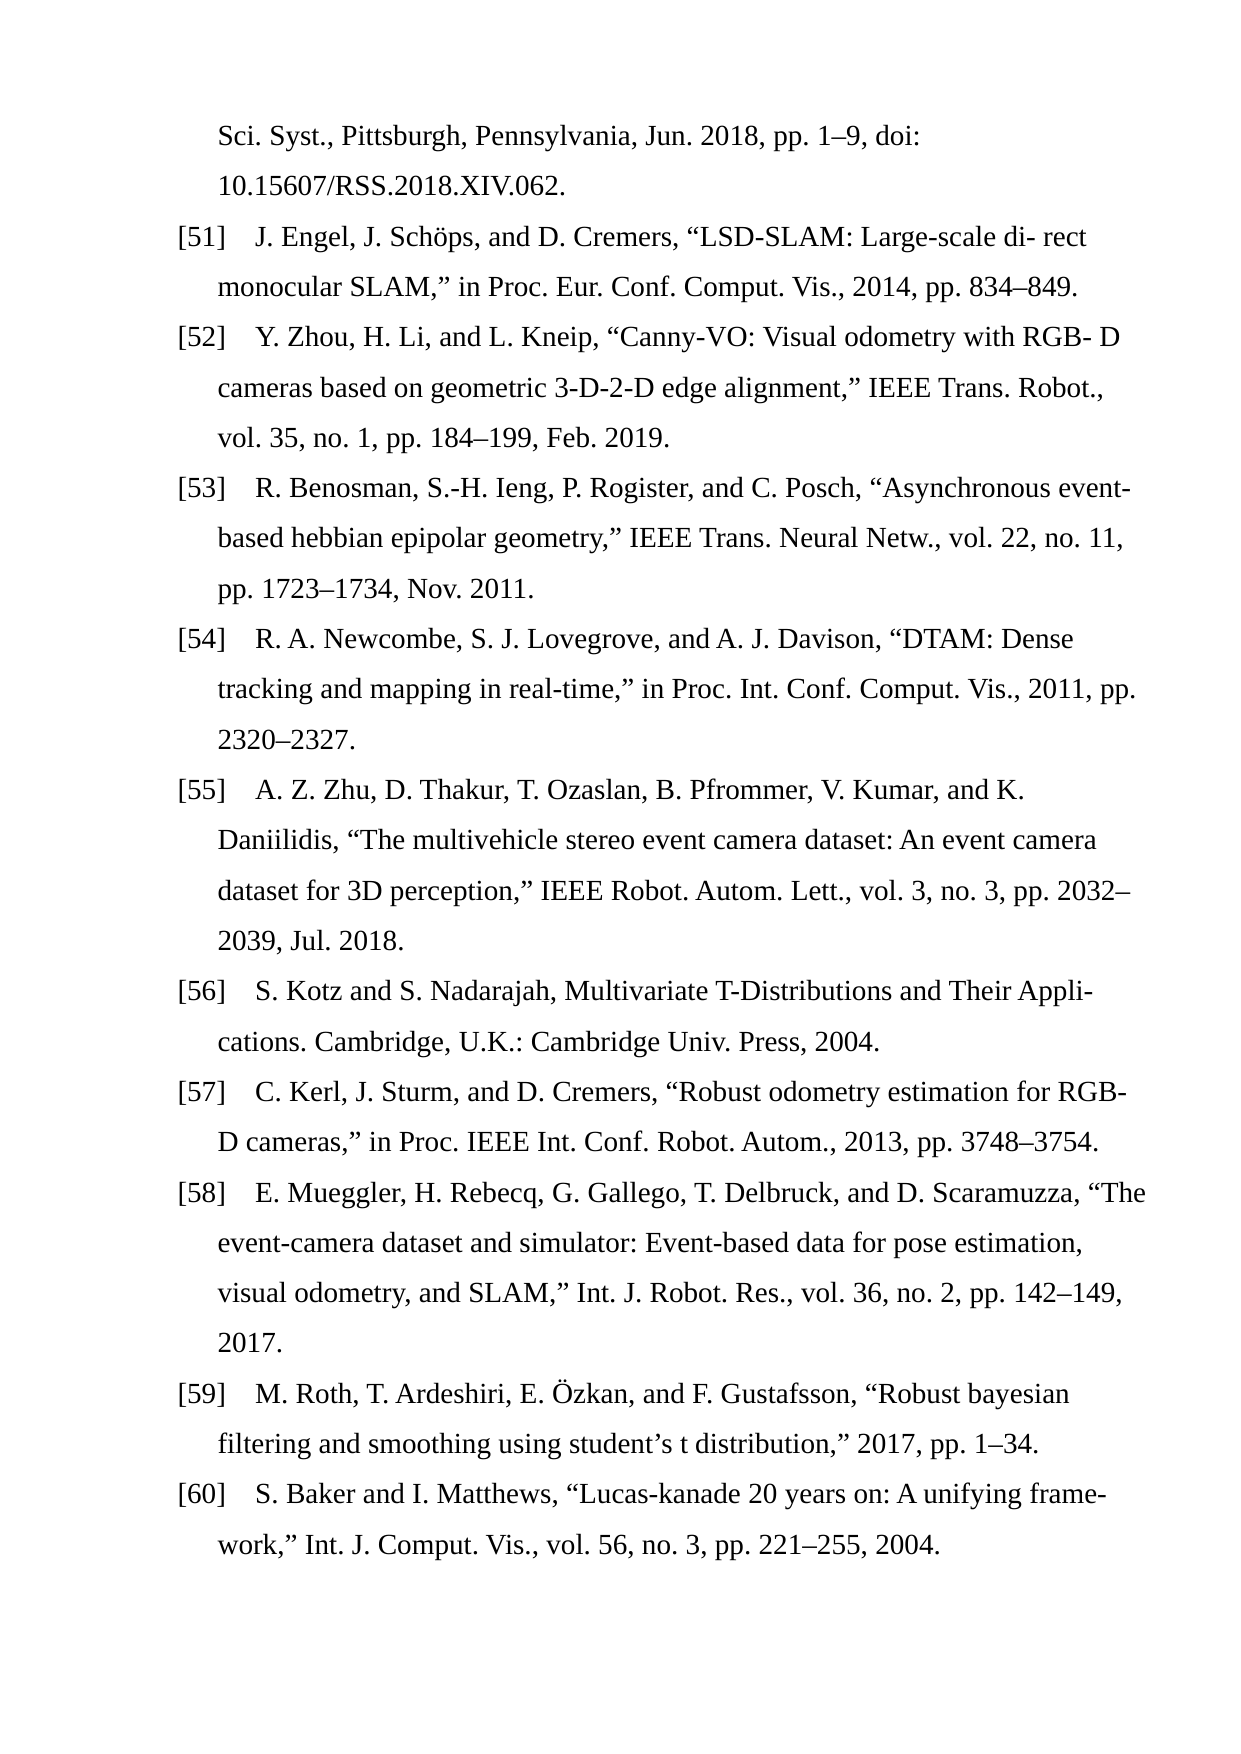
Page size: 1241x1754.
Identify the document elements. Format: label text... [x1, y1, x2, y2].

text [56] S. Kotz and S. Nadarajah, Multivariate T-Distributions and Their Appli- cations. Cambridge, U.K.: Cambridge Univ. Press, 2004. [177, 973, 1152, 1057]
text [55] A. Z. Zhu, D. Thakur, T. Ozaslan, B. Pfrommer, V. Kumar, and K. Daniilidis, “The multivehicle stereo event camera dataset: An event camera dataset for 3D perception,” IEEE Robot. Autom. Lett., vol. 3, no. 3, pp. 2032–2039, Jul. 2018. [177, 772, 1152, 957]
text [54] R. A. Newcombe, S. J. Lovegrove, and A. J. Davison, “DTAM: Dense tracking and mapping in real-time,” in Proc. Int. Conf. Comput. Vis., 2011, pp. 2320–2327. [177, 621, 1152, 755]
text [59] M. Roth, T. Ardeshiri, E. Özkan, and F. Gustafsson, “Robust bayesian filtering and smoothing using student’s t distribution,” 2017, pp. 1–34. [177, 1376, 1152, 1460]
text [177, 118, 1152, 202]
text [52] Y. Zhou, H. Li, and L. Kneip, “Canny-VO: Visual odometry with RGB- D cameras based on geometric 3-D-2-D edge alignment,” IEEE Trans. Robot., vol. 35, no. 1, pp. 184–199, Feb. 2019. [177, 319, 1152, 453]
text [51] J. Engel, J. Schöps, and D. Cremers, “LSD-SLAM: Large-scale di- rect monocular SLAM,” in Proc. Eur. Conf. Comput. Vis., 2014, pp. 834–849. [177, 219, 1152, 303]
text [58] E. Mueggler, H. Rebecq, G. Gallego, T. Delbruck, and D. Scaramuzza, “The event-camera dataset and simulator: Event-based data for pose estimation, visual odometry, and SLAM,” Int. J. Robot. Res., vol. 36, no. 2, pp. 142–149, 2017. [177, 1175, 1152, 1359]
text [60] S. Baker and I. Matthews, “Lucas-kanade 20 years on: A unifying frame- work,” Int. J. Comput. Vis., vol. 56, no. 3, pp. 221–255, 2004. [177, 1477, 1152, 1560]
text [57] C. Kerl, J. Sturm, and D. Cremers, “Robust odometry estimation for RGB- D cameras,” in Proc. IEEE Int. Conf. Robot. Autom., 2013, pp. 3748–3754. [177, 1074, 1152, 1158]
text [53] R. Benosman, S.-H. Ieng, P. Rogister, and C. Posch, “Asynchronous event- based hebbian epipolar geometry,” IEEE Trans. Neural Netw., vol. 22, no. 11, pp. 1723–1734, Nov. 2011. [177, 470, 1152, 604]
